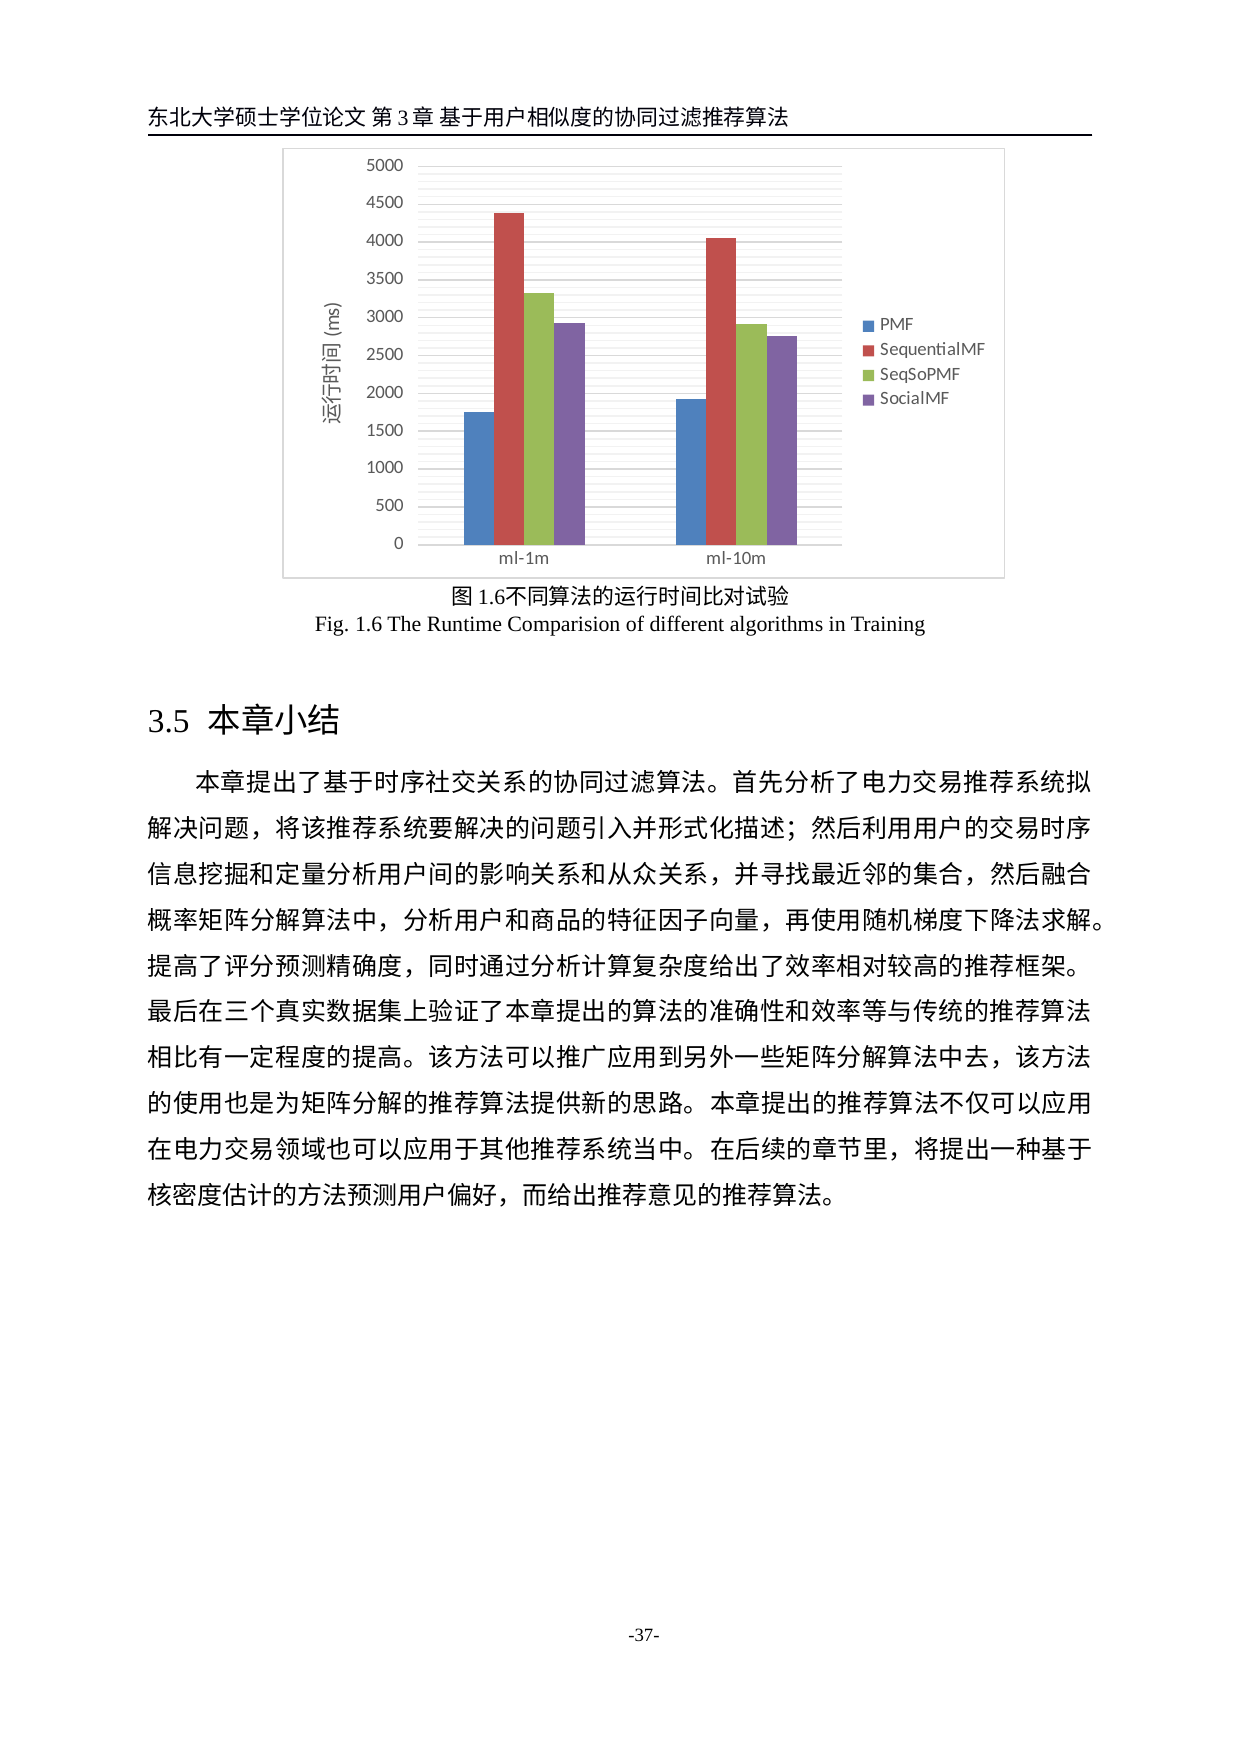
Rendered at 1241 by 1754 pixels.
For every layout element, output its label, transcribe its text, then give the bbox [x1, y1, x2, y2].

text 本章提出了基于时序社交关系的协同过滤算法。首先分析了电力交易推荐系统拟解决问题，将该推荐系统要解决的问题引入并形式化描述；然后利用用户的交易时序信息挖掘和定量分析用户间的影响关系和从众关系，并寻找最近邻的集合，然后融合概率矩阵分解算法中，分析用户和商品的特征因子向量，再使用随机梯度下降法求解。提高了评分预测精确度，同时通过分析计算复杂度给出了效率相对较高的推荐框架。最后在三个真实数据集上验证了本章提出的算法的准确性和效率等与传统的推荐算法相比有一定程度的提高。该方法可以推广应用到另外一些矩阵分解算法中去，该方法的使用也是为矩阵分解的推荐算法提供新的思路。本章提出的推荐算法不仅可以应用在电力交易领域也可以应用于其他推荐系统当中。在后续的章节里，将提出一种基于核密度估计的方法预测用户偏好，而给出推荐意见的推荐算法。 [148, 755, 1092, 1213]
subtitle 本章小结 [148, 694, 1092, 742]
